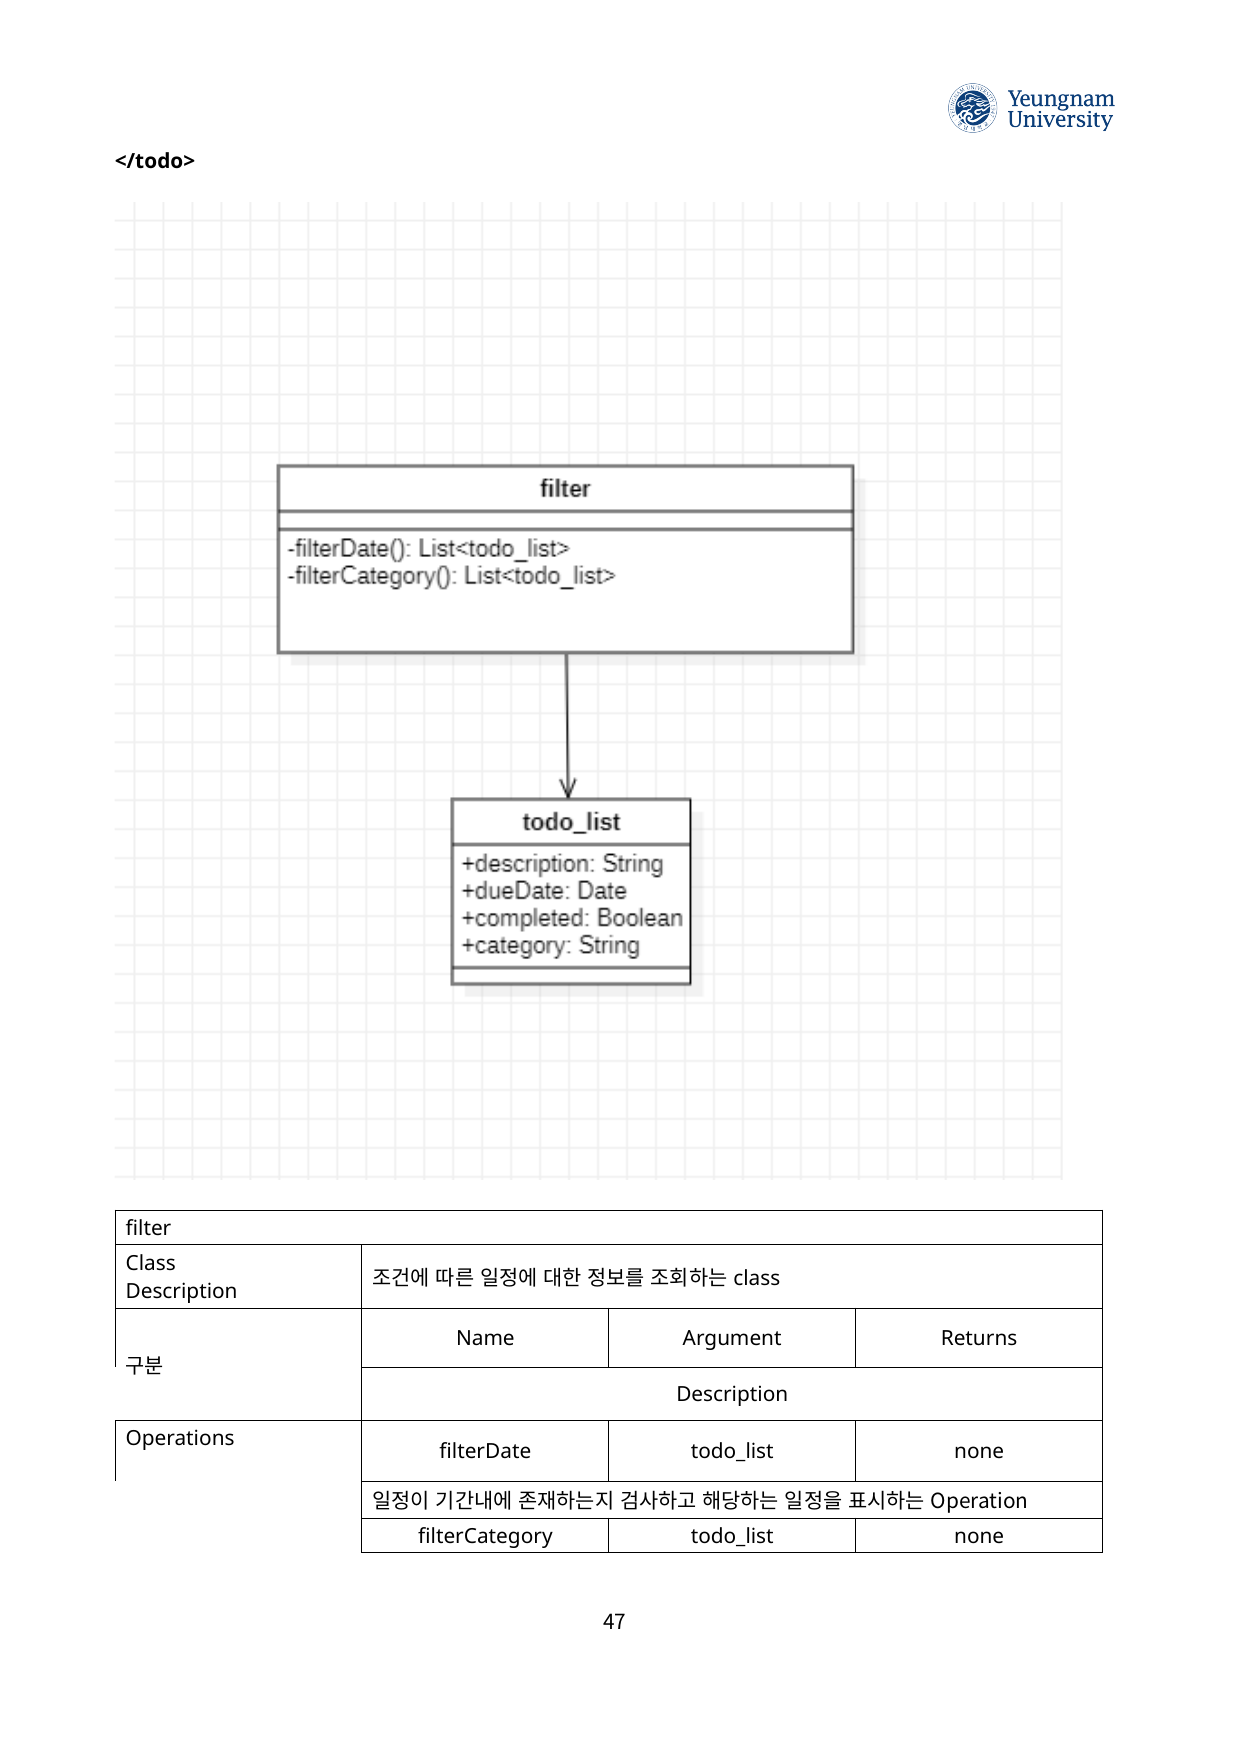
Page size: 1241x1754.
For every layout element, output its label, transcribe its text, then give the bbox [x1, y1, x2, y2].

table_cell todo_list [609, 1421, 855, 1481]
table_cell 조건에 따른 일정에 대한 정보를 조회하는 class [362, 1245, 1102, 1307]
text </todo> [114, 146, 1115, 174]
table_cell filterDate [362, 1421, 608, 1481]
table_cell Description [362, 1368, 1102, 1420]
table_header filter [116, 1211, 1102, 1244]
table_cell 구분 [115, 1309, 361, 1420]
table_cell todo_list [609, 1519, 855, 1552]
table_cell none [856, 1519, 1102, 1552]
table_cell Name [362, 1309, 608, 1367]
picture [114, 202, 1063, 1180]
table_cell filterCategory [362, 1519, 608, 1552]
table_cell Class Description [116, 1245, 361, 1307]
table_cell Returns [856, 1309, 1102, 1367]
table_cell none [856, 1421, 1102, 1481]
table_cell Argument [609, 1309, 855, 1367]
picture [948, 83, 1115, 133]
table_cell Operations [115, 1421, 361, 1552]
table_cell 일정이 기간내에 존재하는지 검사하고 해당하는 일정을 표시하는 Operation [362, 1482, 1102, 1517]
